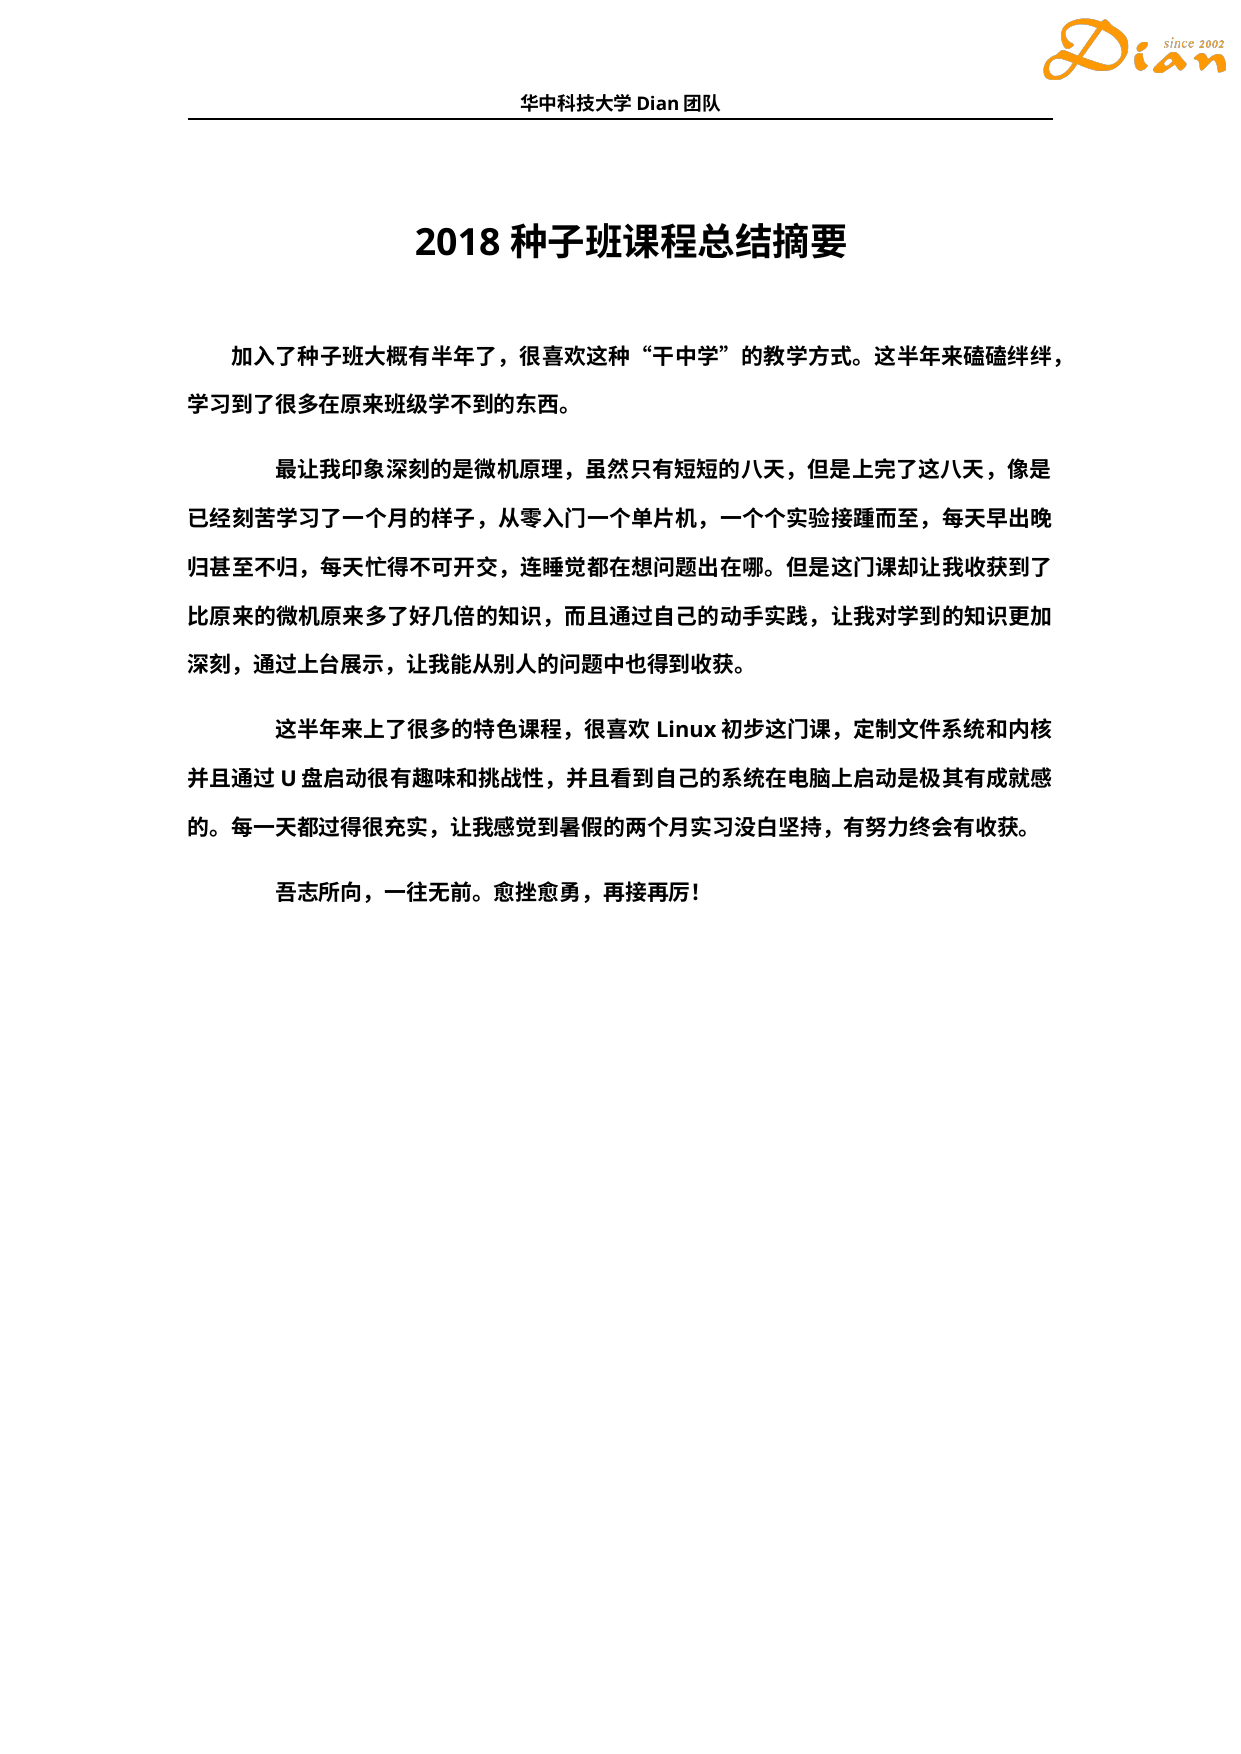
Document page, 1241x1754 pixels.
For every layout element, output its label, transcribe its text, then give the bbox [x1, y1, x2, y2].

text 2018 种子班课程总结摘要 [209, 207, 1053, 272]
picture [1031, 4, 1238, 89]
text 这半年来上了很多的特色课程，很喜欢Linux初步这门课，定制文件系统和内核并且通过U盘启动很有趣味和挑战性，并且看到自己的系统在电脑上启动是极其有成就感的。每一天都过得很充实，让我感觉到暑假的两个月实习没白坚持，有努力终会有收获。 [187, 712, 1053, 842]
text 吾志所向，一往无前。愈挫愈勇，再接再厉！ [187, 874, 1053, 907]
text 加入了种子班大概有半年了，很喜欢这种“干中学”的教学方式。这半年来磕磕绊绊，学习到了很多在原来班级学不到的东西。 [187, 338, 1053, 419]
text 最让我印象深刻的是微机原理，虽然只有短短的八天，但是上完了这八天，像是已经刻苦学习了一个月的样子，从零入门一个单片机，一个个实验接踵而至，每天早出晚归甚至不归，每天忙得不可开交，连睡觉都在想问题出在哪。但是这门课却让我收获到了比原来的微机原来多了好几倍的知识，而且通过自己的动手实践，让我对学到的知识更加深刻，通过上台展示，让我能从别人的问题中也得到收获。 [187, 452, 1053, 679]
